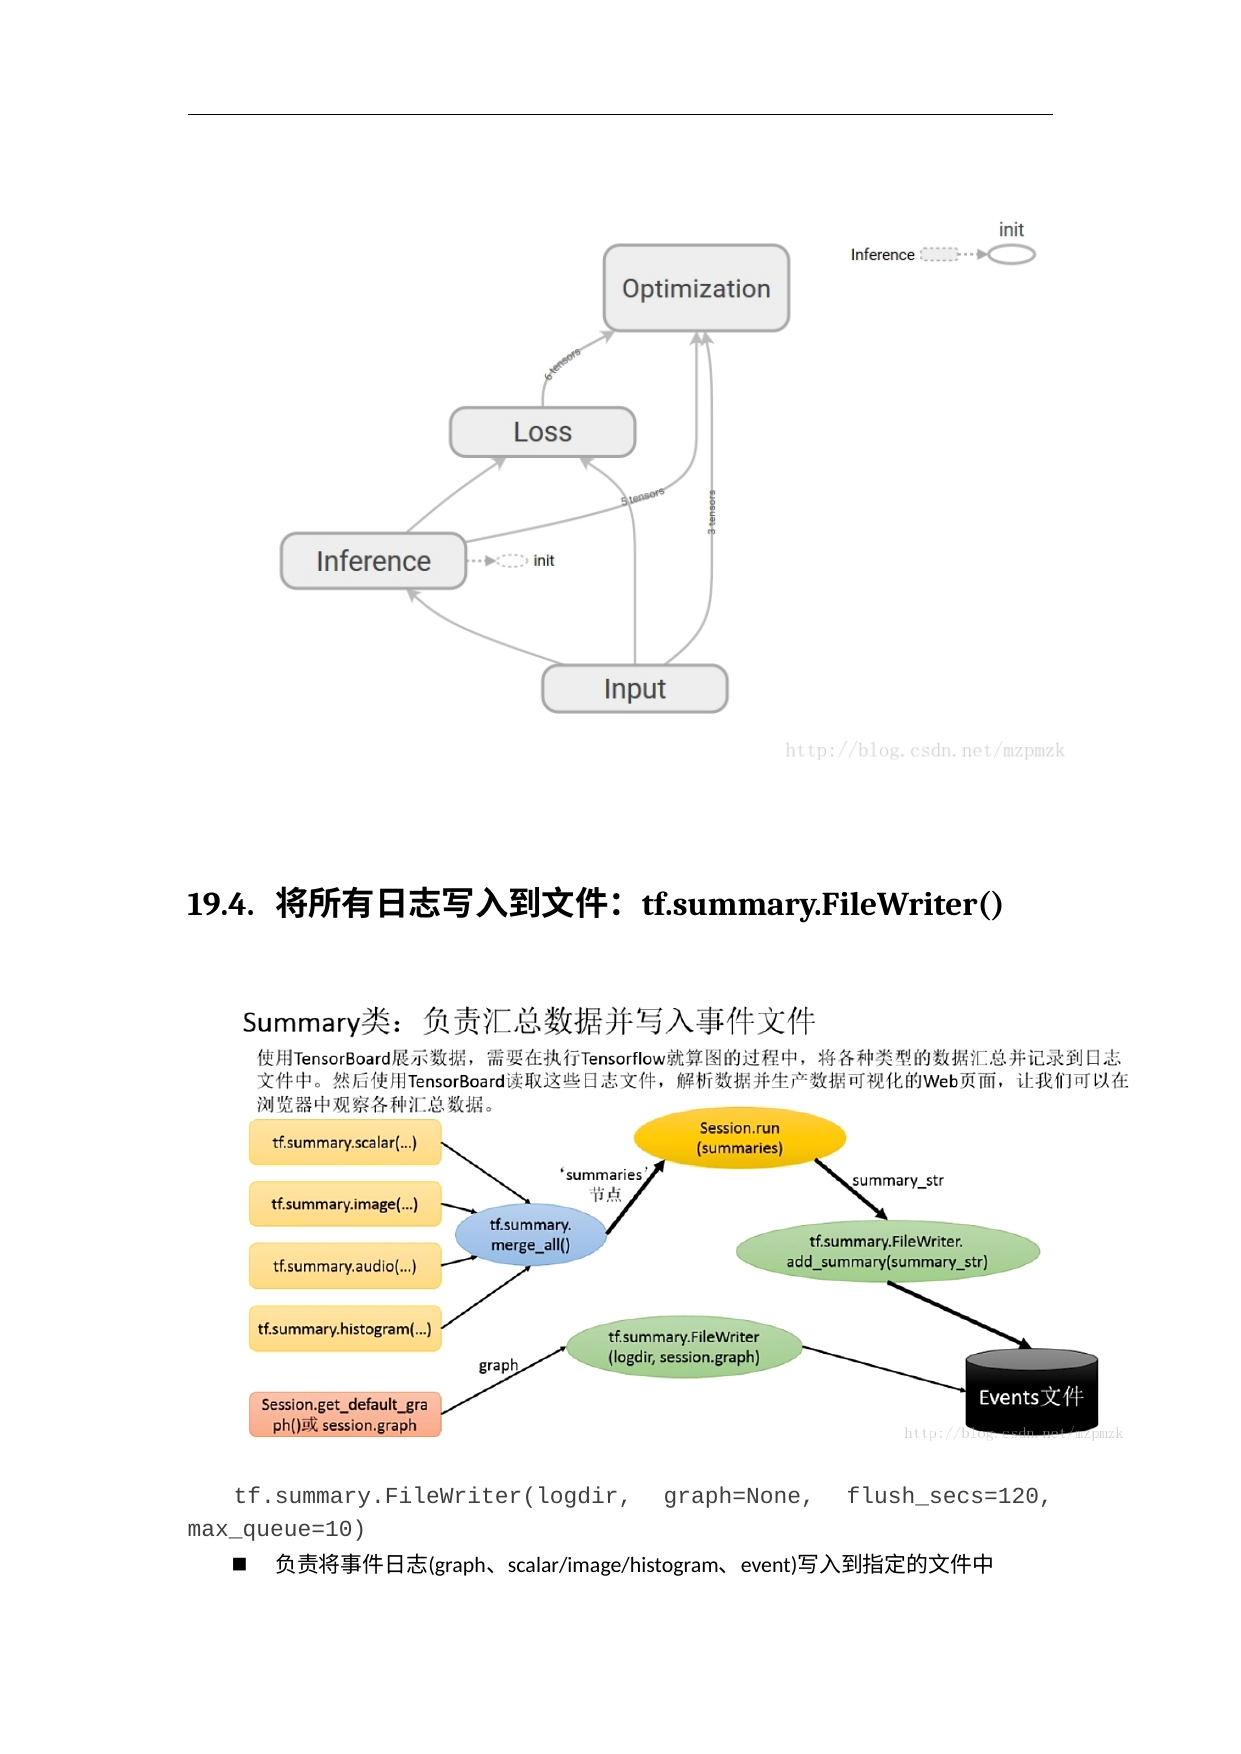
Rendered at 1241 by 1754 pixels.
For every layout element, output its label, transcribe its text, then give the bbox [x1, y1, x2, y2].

picture [237, 1001, 1133, 1449]
text tf.summary.FileWriter(logdir, graph=None, flush_secs=120, max_queue=10) [187, 1482, 1053, 1547]
subtitle 将所有日志写入到文件：tf.summary.FileWriter() [187, 868, 1053, 933]
list 负责将事件日志(graph、scalar/image/histogram、event)写入到指定的文件中 [231, 1547, 1053, 1579]
picture [237, 171, 1078, 771]
